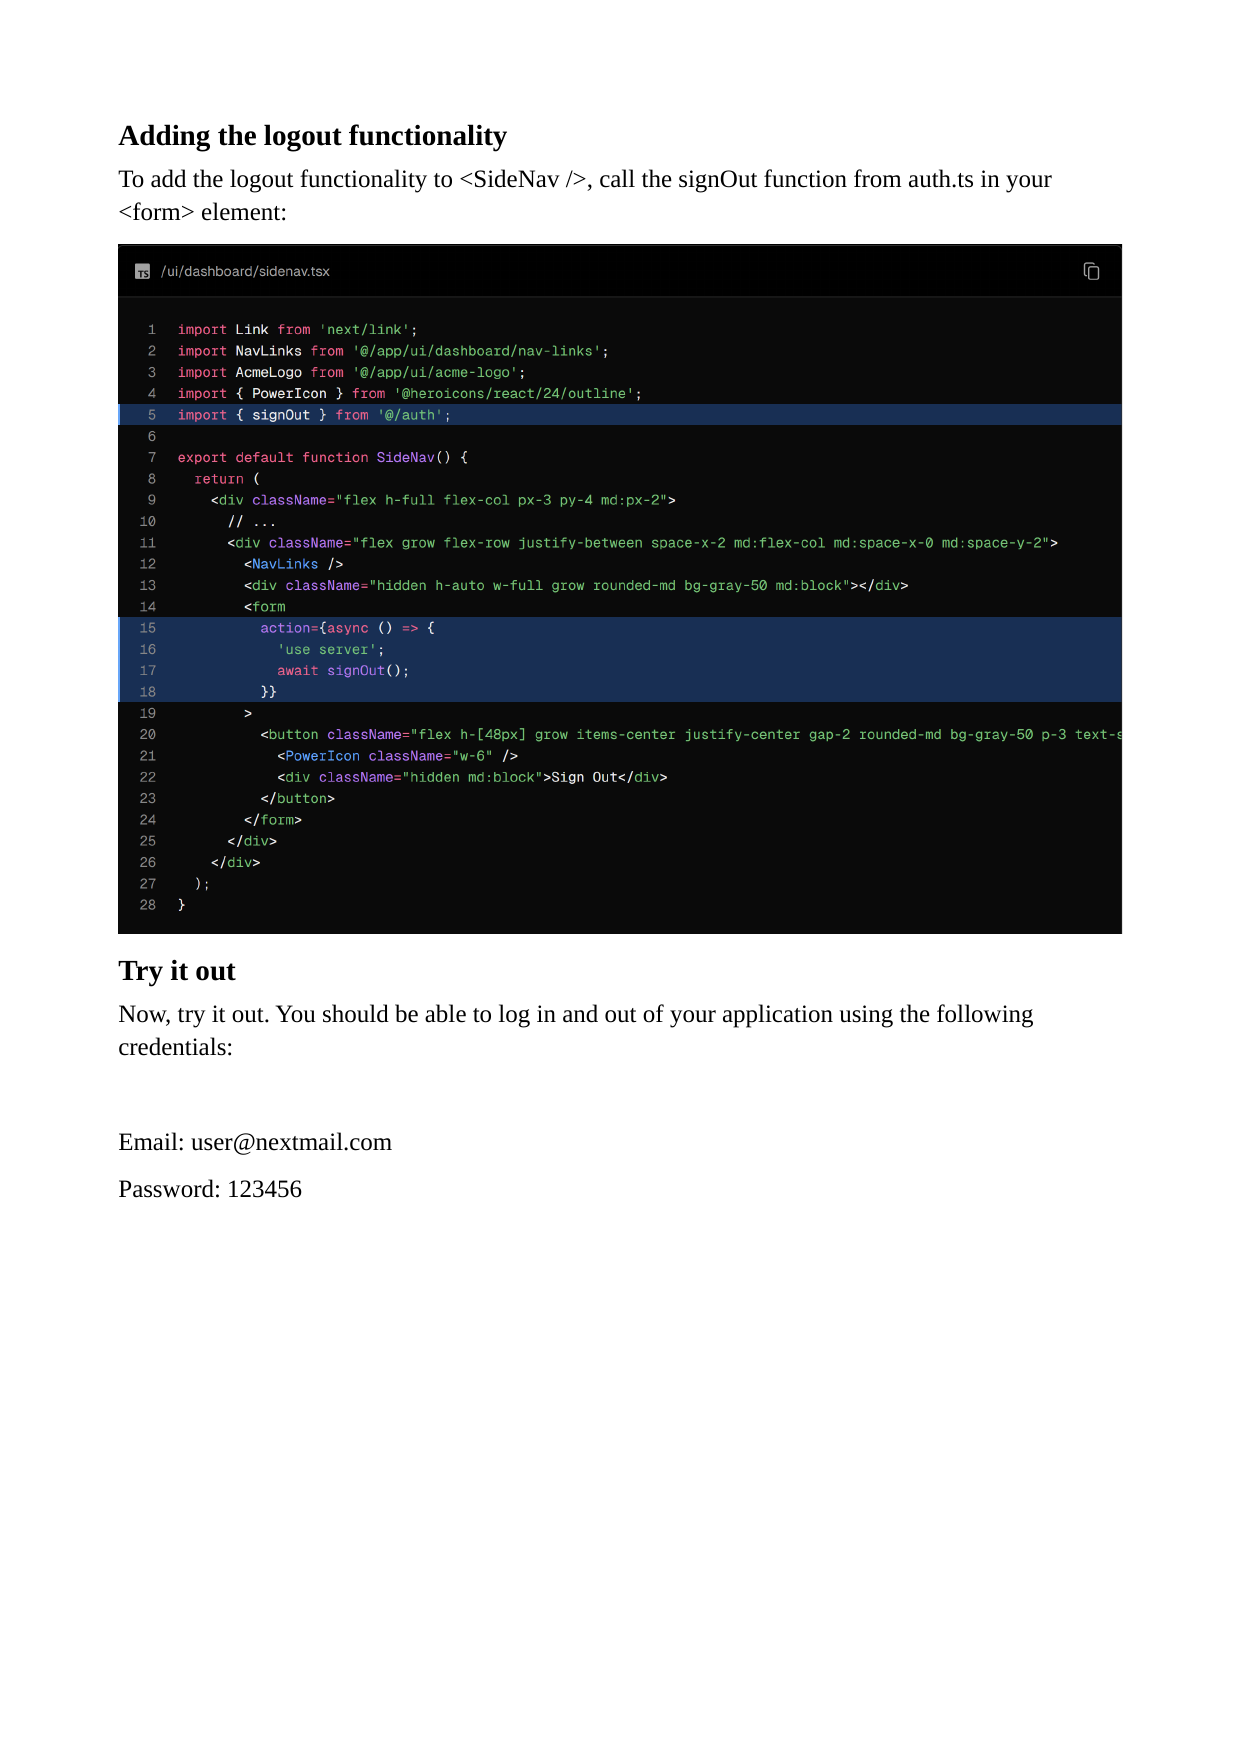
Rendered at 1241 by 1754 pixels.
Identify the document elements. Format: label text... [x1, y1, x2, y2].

text Password: 123456 [118, 1174, 1122, 1203]
subtitle Try it out [118, 953, 1122, 986]
subtitle Adding the logout functionality [118, 118, 1122, 152]
text To add the logout functionality to <SideNav />, call the signOut function from auth.ts in your <form> element: [118, 164, 1122, 226]
text Email: user@nextmail.com [118, 1127, 1122, 1156]
picture [118, 244, 1123, 934]
text Now, try it out. You should be able to log in and out of your application using the following credentials: [118, 999, 1122, 1060]
